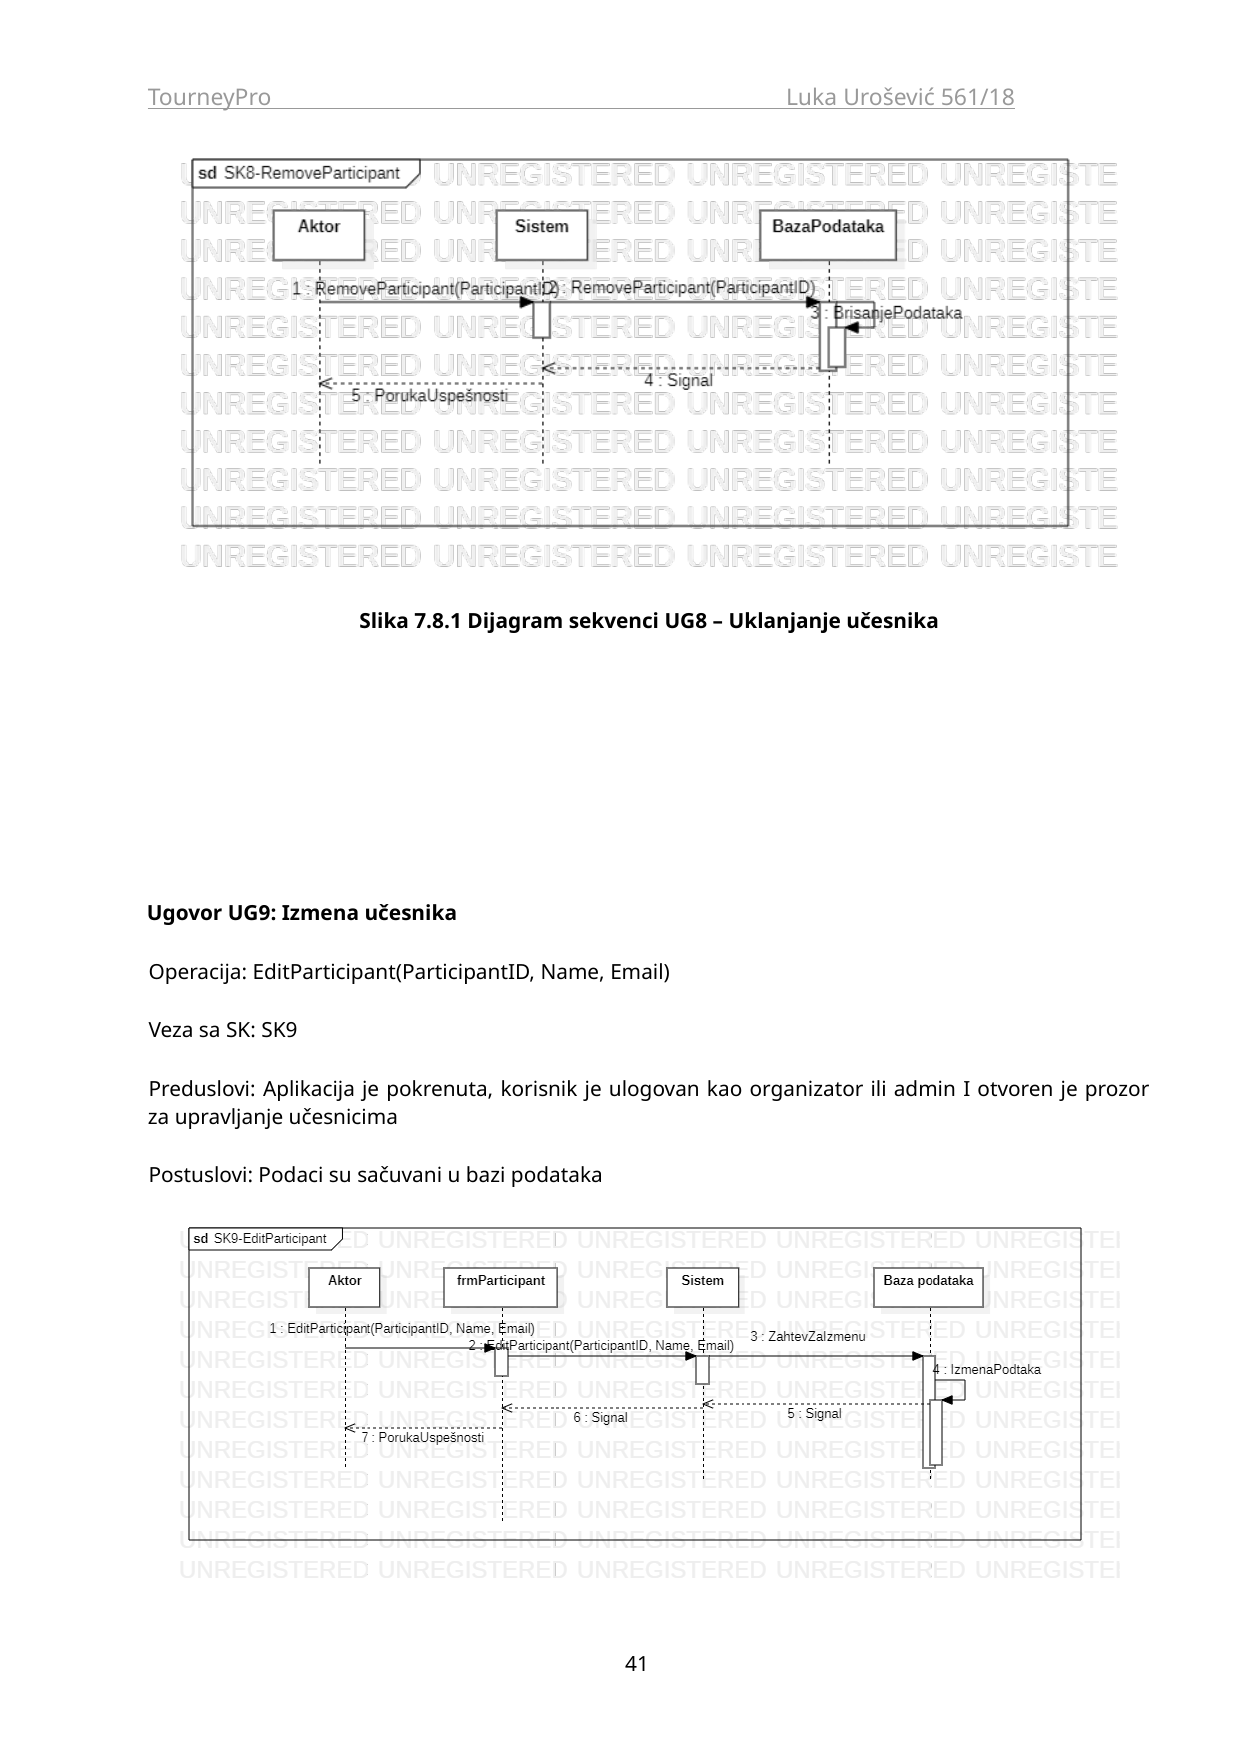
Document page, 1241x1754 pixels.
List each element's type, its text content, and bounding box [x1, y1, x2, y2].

text Operacija: EditParticipant(ParticipantID, Name, Email) [148, 957, 1152, 985]
text Veza sa SK: SK9 [148, 1015, 1152, 1044]
text Preduslovi: Aplikacija je pokrenuta, korisnik je ulogovan kao organizator ili admin I otvoren je prozor za upravljanje učesnicima [148, 1074, 1152, 1131]
picture [180, 147, 1119, 577]
text Postuslovi: Podaci su sačuvani u bazi podataka [148, 1161, 1152, 1189]
picture [180, 1218, 1120, 1579]
text Slika 7.8.1 Dijagram sekvenci UG8 – Uklanjanje učesnika [147, 606, 1152, 634]
text Ugovor UG9: Izmena učesnika [147, 898, 1152, 927]
